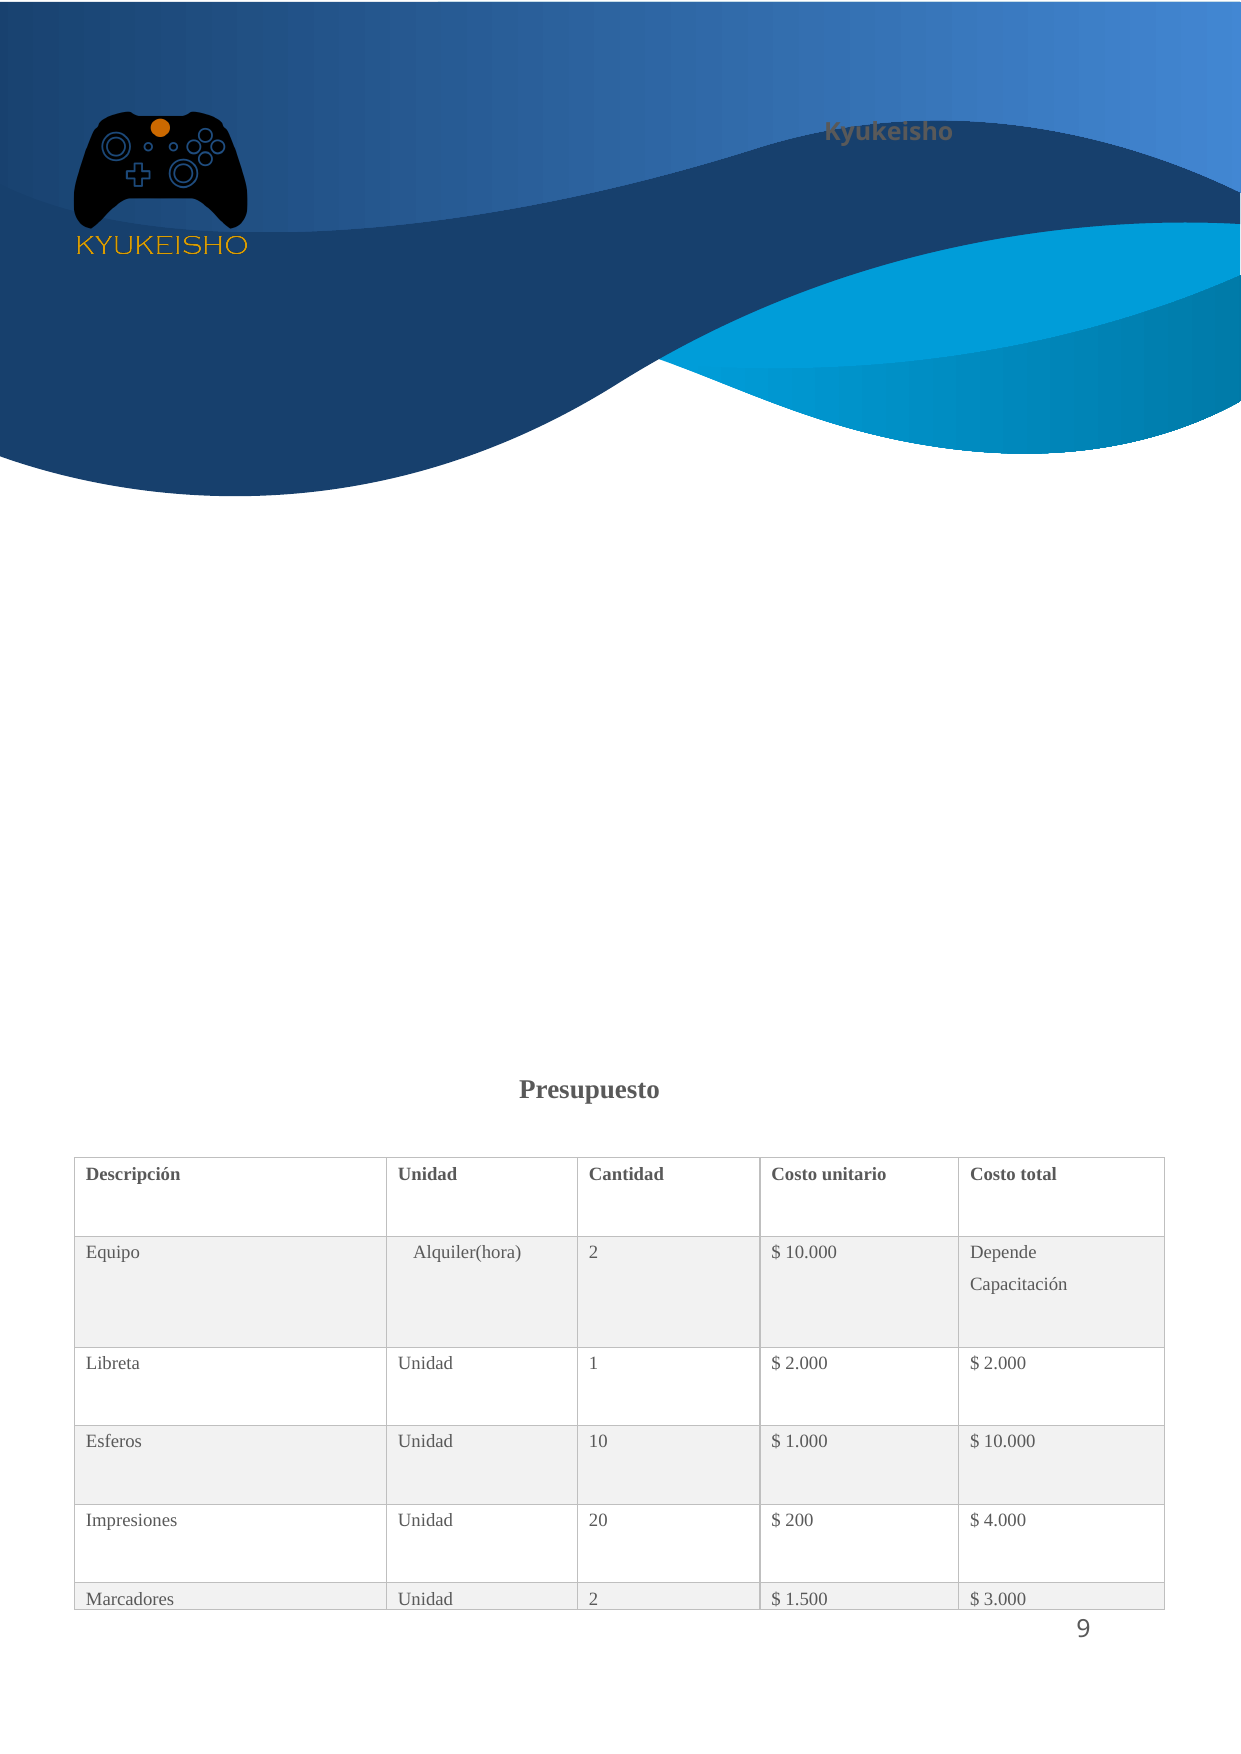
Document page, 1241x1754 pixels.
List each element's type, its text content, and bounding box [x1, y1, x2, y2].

table_header Unidad [387, 1158, 577, 1236]
table_cell Alquiler(hora) [387, 1237, 577, 1347]
table_cell $ 3.000 [959, 1583, 1164, 1609]
table_cell $ 4.000 [959, 1505, 1164, 1582]
table_cell Libreta [75, 1348, 386, 1425]
table_cell Impresiones [75, 1505, 386, 1582]
table_cell Esferos [75, 1426, 386, 1504]
table_cell $ 10.000 [761, 1237, 958, 1347]
table_cell 2 [578, 1583, 759, 1609]
table_header Cantidad [578, 1158, 759, 1236]
table_cell Unidad [387, 1348, 577, 1425]
table_cell Unidad [387, 1505, 577, 1582]
table_cell Marcadores [75, 1583, 386, 1609]
text Presupuesto [89, 1073, 1090, 1104]
table_cell $ 1.500 [761, 1583, 958, 1609]
table_cell Unidad [387, 1426, 577, 1504]
table_header Costo total [959, 1158, 1164, 1236]
table_cell Equipo [75, 1237, 386, 1347]
table_cell $ 1.000 [761, 1426, 958, 1504]
table_cell 20 [578, 1505, 759, 1582]
table_cell 2 [578, 1237, 759, 1347]
table_cell $ 10.000 [959, 1426, 1164, 1504]
table_cell $ 200 [761, 1505, 958, 1582]
table_cell Unidad [387, 1583, 577, 1609]
picture [73, 83, 248, 257]
table_cell $ 2.000 [761, 1348, 958, 1425]
table_header Descripción [75, 1158, 386, 1236]
table_header Costo unitario [761, 1158, 958, 1236]
table_cell 10 [578, 1426, 759, 1504]
table_cell 1 [578, 1348, 759, 1425]
table_cell $ 2.000 [959, 1348, 1164, 1425]
table_cell Depende Capacitación [959, 1237, 1164, 1347]
